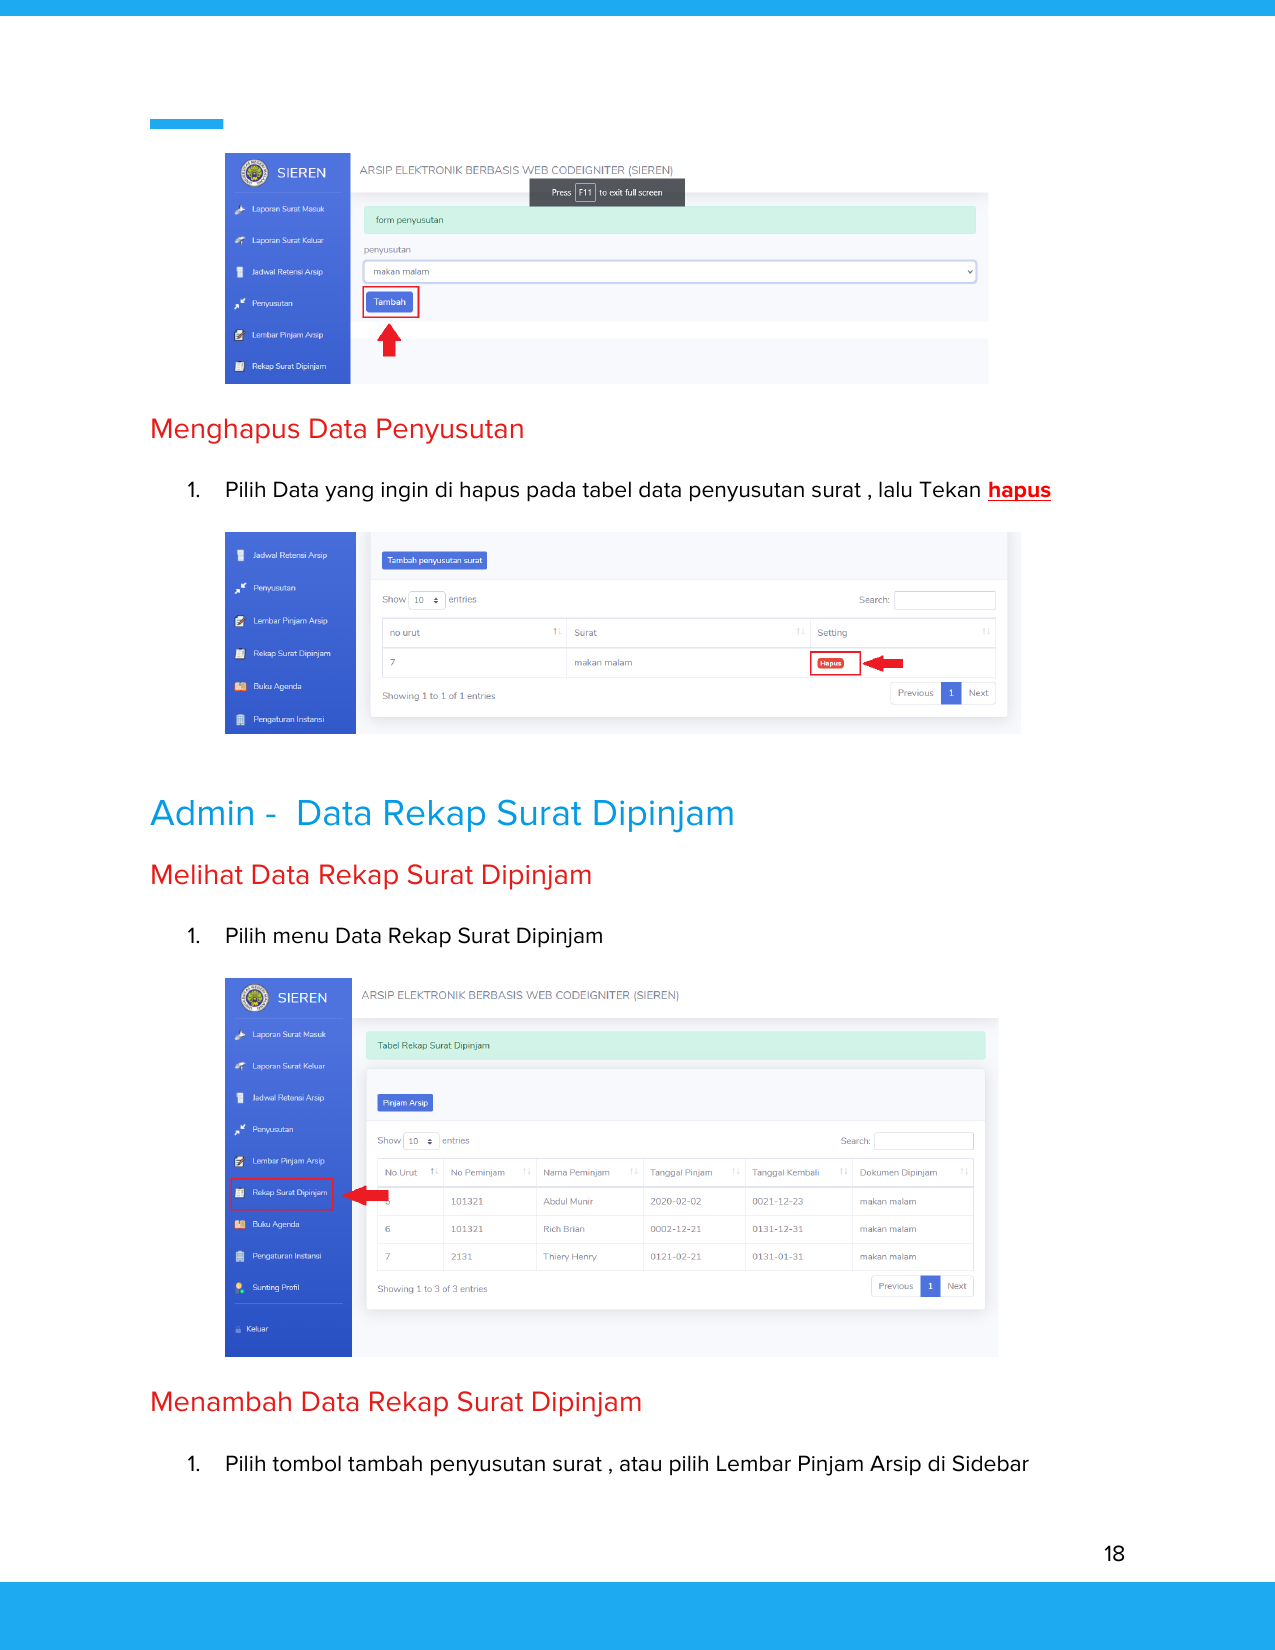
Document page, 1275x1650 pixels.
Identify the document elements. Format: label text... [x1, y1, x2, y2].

picture [0, 1582, 1275, 1650]
list Pilih Data yang ingin di hapus pada tabel data penyusutan surat , lalu Tekan hapus [187, 477, 1125, 505]
picture [225, 978, 999, 1357]
picture [150, 119, 224, 129]
list Pilih menu Data Rekap Surat Dipinjam [187, 923, 1125, 951]
subtitle Admin - Data Rekap Surat Dipinjam [150, 791, 1125, 837]
subtitle Menambah Data Rekap Surat Dipinjam [150, 1385, 1125, 1420]
subtitle Menghapus Data Penyusutan [150, 412, 1125, 447]
picture [225, 532, 1022, 734]
picture [225, 153, 989, 384]
list Pilih tombol tambah penyusutan surat , atau pilih Lembar Pinjam Arsip di Sidebar [187, 1450, 1125, 1478]
subtitle Melihat Data Rekap Surat Dipinjam [150, 858, 1125, 893]
picture [0, 0, 1275, 16]
